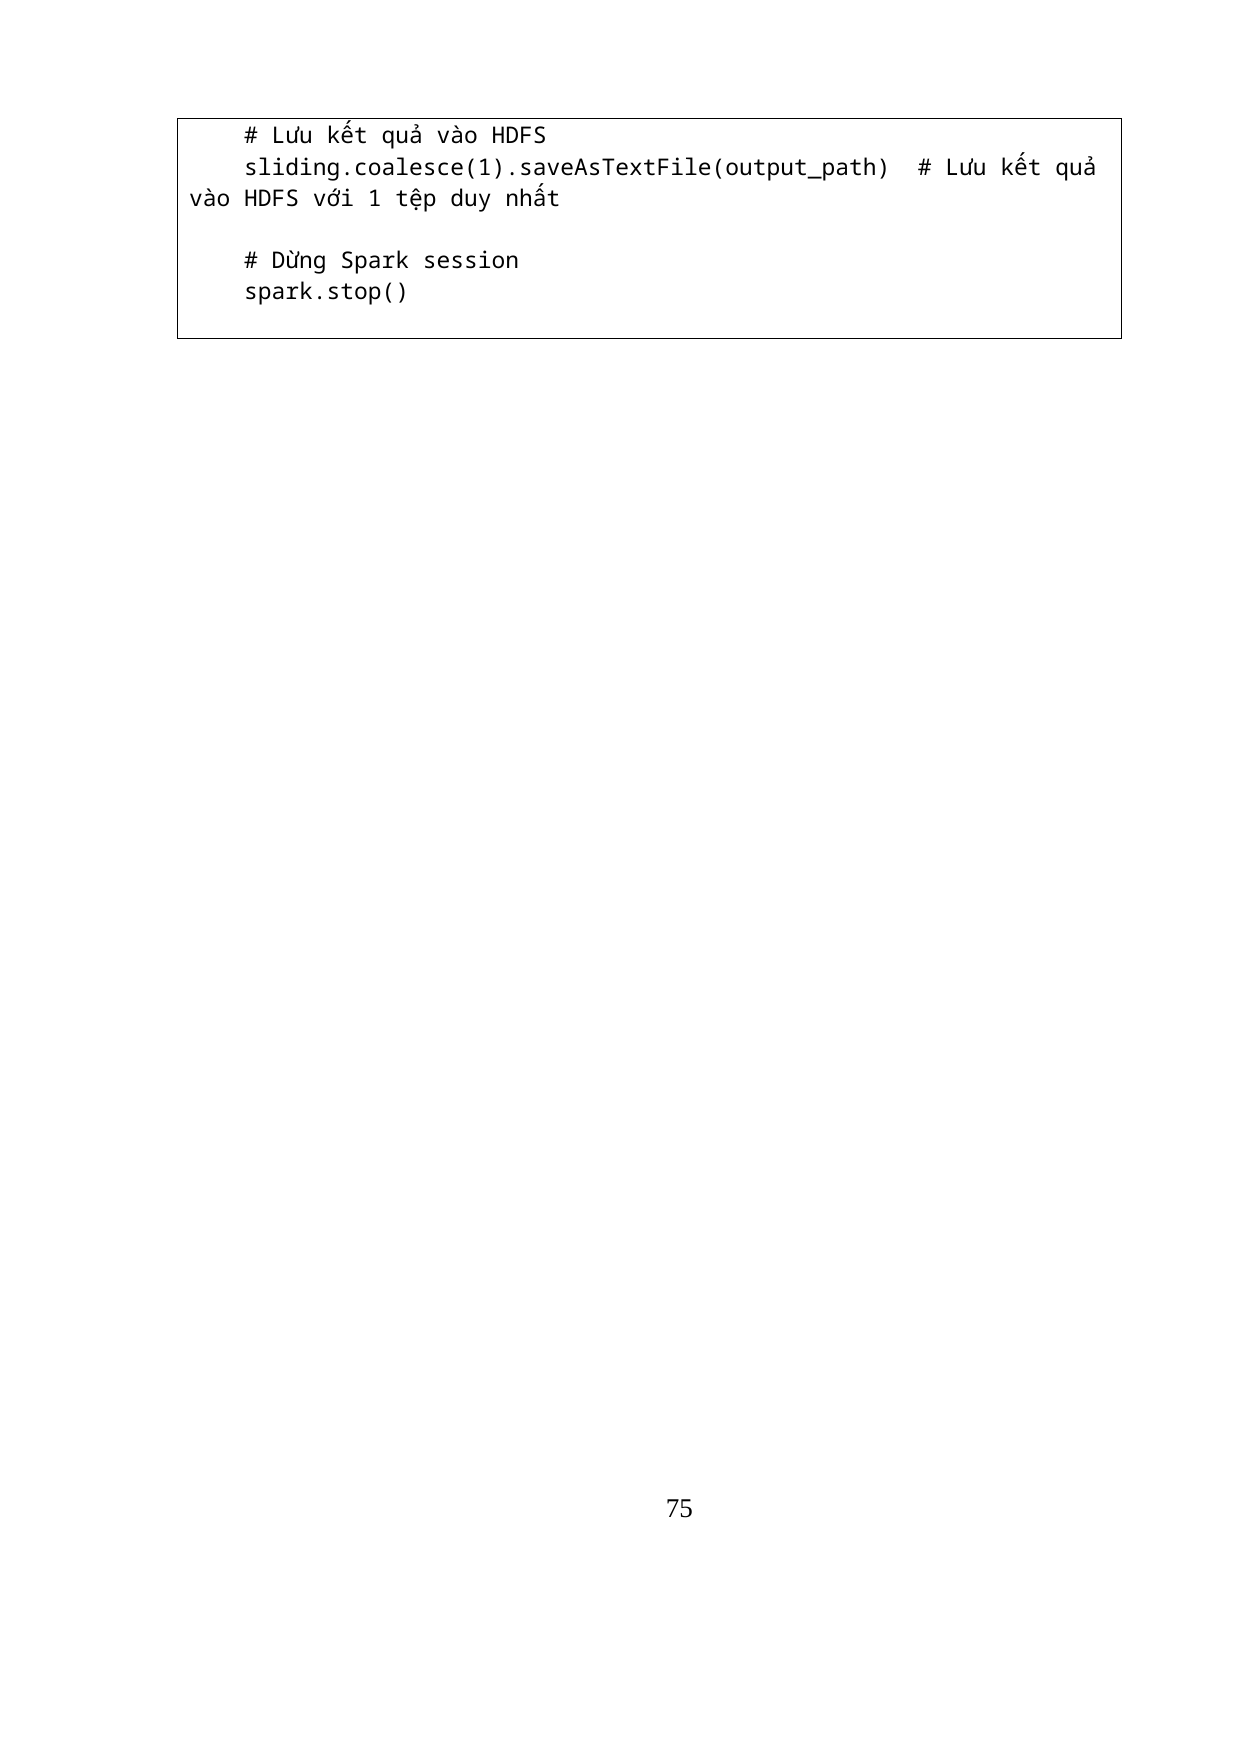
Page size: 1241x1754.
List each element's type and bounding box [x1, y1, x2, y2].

table_header [178, 119, 1121, 338]
